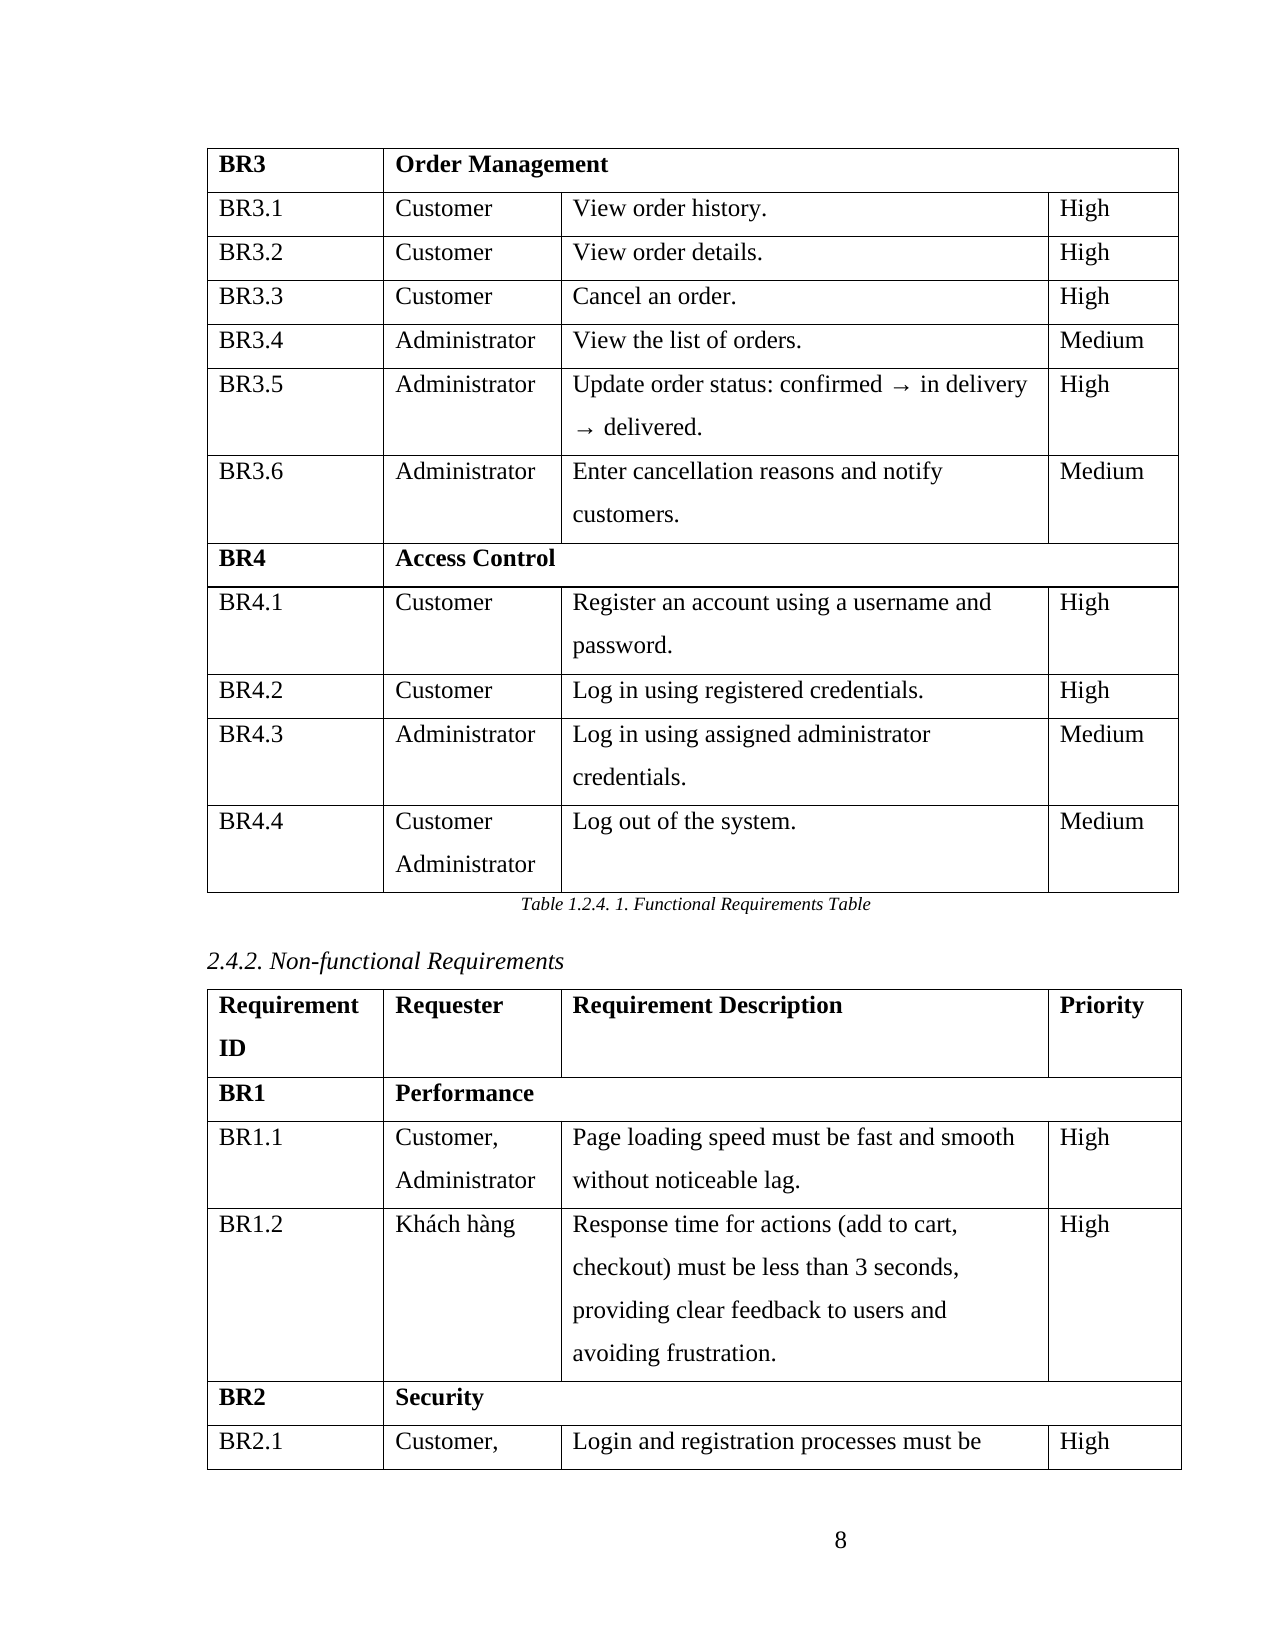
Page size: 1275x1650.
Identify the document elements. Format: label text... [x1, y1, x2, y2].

table_cell BR3.1 [208, 193, 383, 236]
table_cell Register an account using a username and password. [562, 588, 1048, 674]
table_cell Response time for actions (add to cart, checkout) must be less than 3 seconds, providing clear feedback to users and avoiding frustration. [562, 1209, 1048, 1381]
table_cell High [1049, 1209, 1181, 1381]
table_cell View order history. [562, 193, 1048, 236]
table_header Requester [384, 990, 561, 1077]
table_cell Log in using registered credentials. [562, 675, 1048, 718]
table_cell BR3.4 [208, 325, 383, 368]
table_cell Update order status: confirmed → in delivery → delivered. [562, 369, 1048, 455]
table_cell Access Control [384, 544, 1178, 586]
subtitle 2.4.2. Non-functional Requirements [207, 946, 1186, 975]
table_cell Log out of the system. [562, 806, 1048, 892]
table_cell BR4.1 [208, 588, 383, 674]
table_cell BR3.6 [208, 456, 383, 542]
table_cell View the list of orders. [562, 325, 1048, 368]
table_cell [562, 1426, 1048, 1469]
table_cell Customer [384, 237, 561, 280]
table_cell BR3.2 [208, 237, 383, 280]
table_cell Enter cancellation reasons and notify customers. [562, 456, 1048, 542]
table_cell BR3.5 [208, 369, 383, 455]
table_cell Cancel an order. [562, 281, 1048, 324]
table_cell Administrator [384, 456, 561, 542]
table_cell BR4.4 [208, 806, 383, 892]
text Table 1.2.4. 1. Functional Requirements Table [207, 893, 1186, 915]
table_cell Customer [384, 588, 561, 674]
table_cell BR2 [208, 1382, 383, 1425]
table_cell BR4.2 [208, 675, 383, 718]
table_cell High [1049, 281, 1178, 324]
table_cell High [1049, 675, 1178, 718]
table_cell Medium [1049, 806, 1178, 892]
table_cell Administrator [384, 719, 561, 805]
table_header Requirement ID [208, 990, 383, 1077]
table_cell High [1049, 369, 1178, 455]
table_cell BR1 [208, 1078, 383, 1121]
table_cell BR3 [208, 149, 383, 192]
table_cell Page loading speed must be fast and smooth without noticeable lag. [562, 1122, 1048, 1208]
table_cell Customer [384, 281, 561, 324]
table_cell Medium [1049, 719, 1178, 805]
table_cell BR3.3 [208, 281, 383, 324]
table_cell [384, 1426, 561, 1469]
table_cell Khách hàng [384, 1209, 561, 1381]
table_cell Administrator [384, 369, 561, 455]
table_cell High [1049, 588, 1178, 674]
table_cell BR4 [208, 544, 383, 586]
table_cell Security [384, 1382, 1181, 1425]
table_cell High [1049, 193, 1178, 236]
table_header Requirement Description [562, 990, 1048, 1077]
table_cell Customer [384, 675, 561, 718]
table_cell Customer Administrator [384, 806, 561, 892]
table_cell Medium [1049, 456, 1178, 542]
table_cell BR2.1 [208, 1426, 383, 1469]
table_cell BR4.3 [208, 719, 383, 805]
table_cell Customer, Administrator [384, 1122, 561, 1208]
table_cell BR1.1 [208, 1122, 383, 1208]
table_cell Log in using assigned administrator credentials. [562, 719, 1048, 805]
table_cell Administrator [384, 325, 561, 368]
table_cell Customer [384, 193, 561, 236]
table_cell High [1049, 237, 1178, 280]
table_header Priority [1049, 990, 1181, 1077]
table_cell Order Management [384, 149, 1178, 192]
table_cell High [1049, 1426, 1181, 1469]
table_cell BR1.2 [208, 1209, 383, 1381]
table_cell High [1049, 1122, 1181, 1208]
table_cell View order details. [562, 237, 1048, 280]
table_cell Performance [384, 1078, 1181, 1121]
table_cell Medium [1049, 325, 1178, 368]
